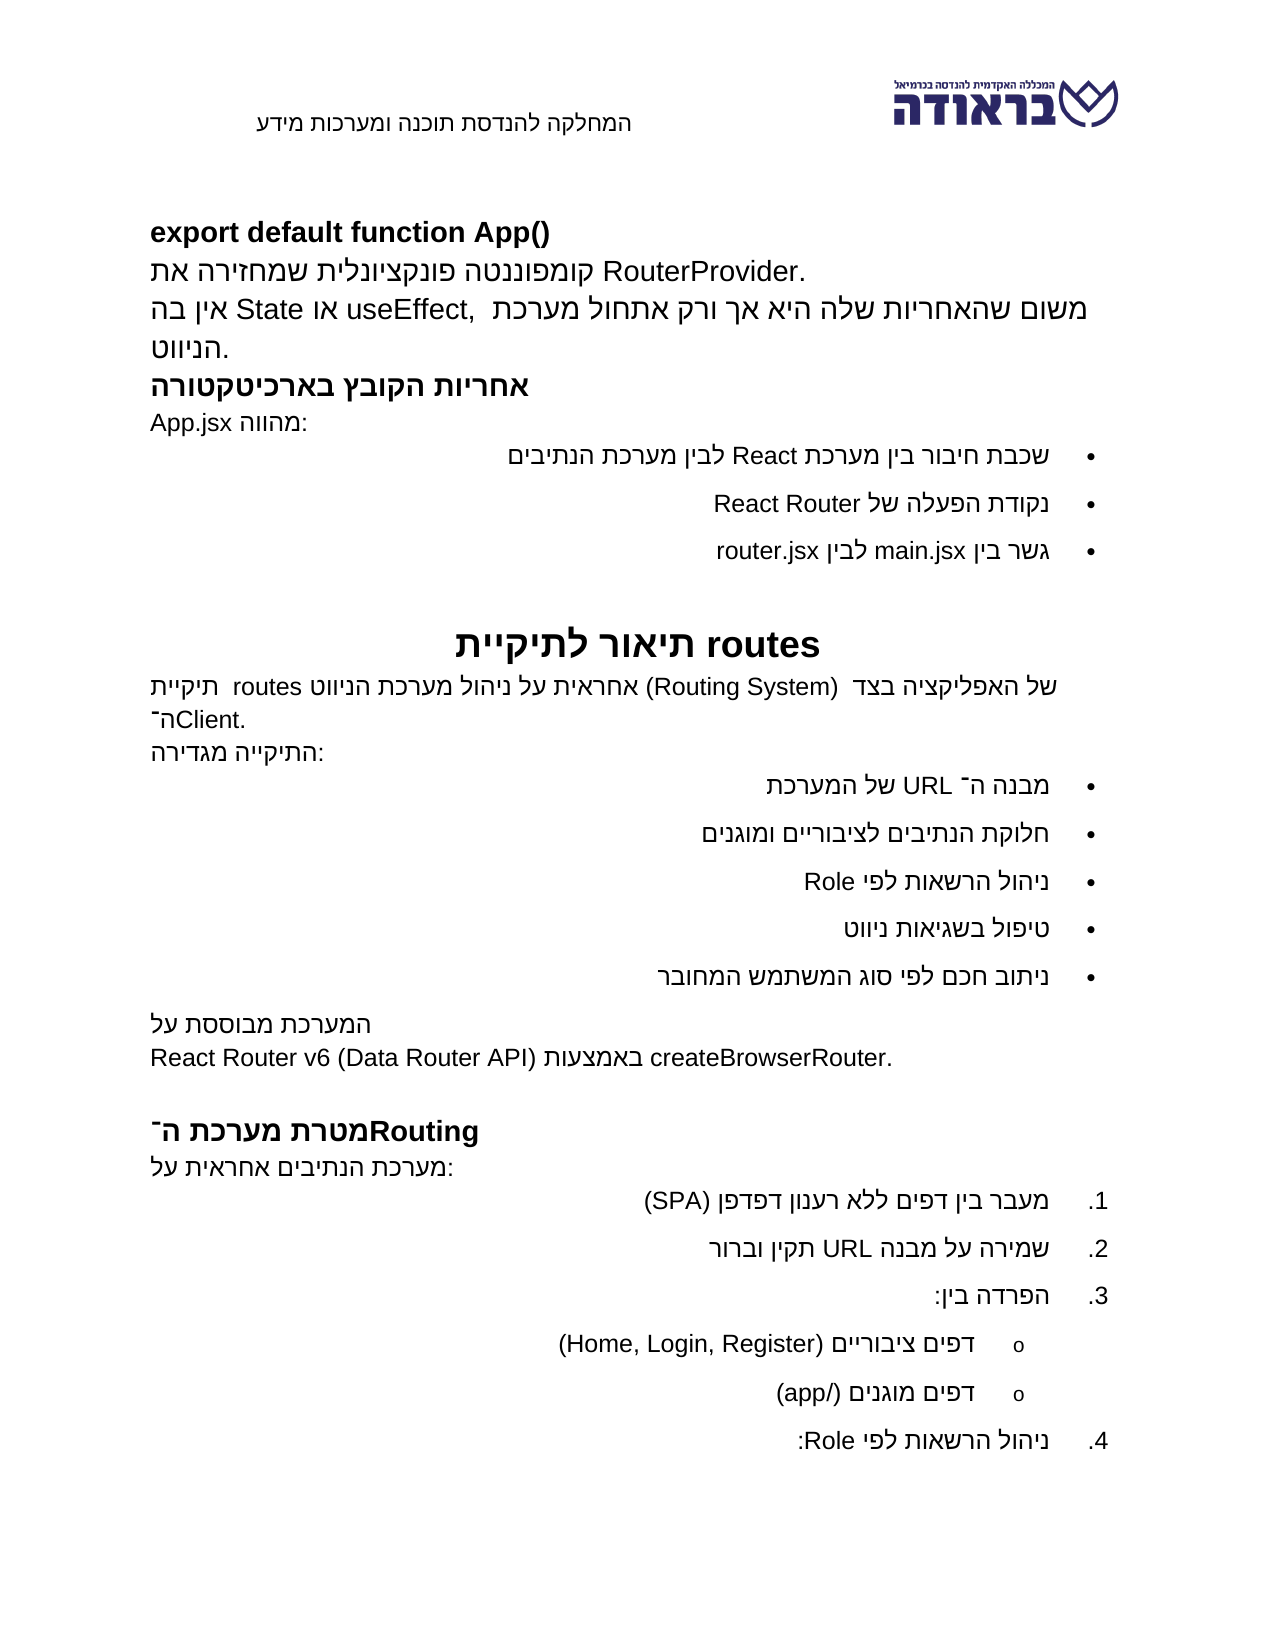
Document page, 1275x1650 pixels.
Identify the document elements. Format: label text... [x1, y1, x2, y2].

text מערכת הנתיבים אחראית על: [150, 1153, 1125, 1182]
picture [887, 75, 1125, 132]
list נקודת הפעלה של React Router [150, 489, 1087, 517]
list דפים מוגנים (/app) [150, 1378, 1012, 1407]
list ניהול הרשאות לפי Role: [150, 1426, 1087, 1455]
text אחריות הקובץ בארכיטקטורה [150, 369, 1125, 403]
list דפים ציבוריים (Home, Login, Register) [150, 1329, 1012, 1359]
text תיאור לתיקיית routes [150, 623, 1125, 666]
text תיקיית routes אחראית על ניהול מערכת הניווט (Routing System) של האפליקציה בצד ה־Client. [150, 672, 1125, 734]
text אין בה State או useEffect, משום שהאחריות שלה היא אך ורק אתחול מערכת הניווט. [150, 292, 1125, 364]
list מבנה ה־ URL של המערכת [150, 771, 1087, 800]
list מעבר בין דפים ללא רענון דפדפן (SPA) [150, 1186, 1087, 1215]
list ניהול הרשאות לפי Role [150, 867, 1087, 895]
text מטרת מערכת ה־Routing [150, 1114, 1125, 1148]
list חלוקת הנתיבים לציבוריים ומוגנים [150, 819, 1087, 848]
list הפרדה בין: [150, 1281, 1087, 1310]
text התיקייה מגדירה: [150, 738, 1125, 767]
text המערכת מבוססת על React Router v6 (Data Router API) באמצעות createBrowserRouter. [150, 1010, 1125, 1072]
list טיפול בשגיאות ניווט [150, 914, 1087, 943]
list שמירה על מבנה URL תקין וברור [150, 1234, 1087, 1262]
list שכבת חיבור בין מערכת React לבין מערכת הנתיבים [150, 441, 1087, 470]
list ניתוב חכם לפי סוג המשתמש המחובר [150, 962, 1087, 991]
text קומפוננטה פונקציונלית שמחזירה את RouterProvider. [150, 254, 1125, 287]
text App.jsx מהווה: [150, 408, 1125, 437]
list גשר בין main.jsx לבין router.jsx [150, 536, 1087, 565]
text export default function App() [150, 215, 1125, 249]
